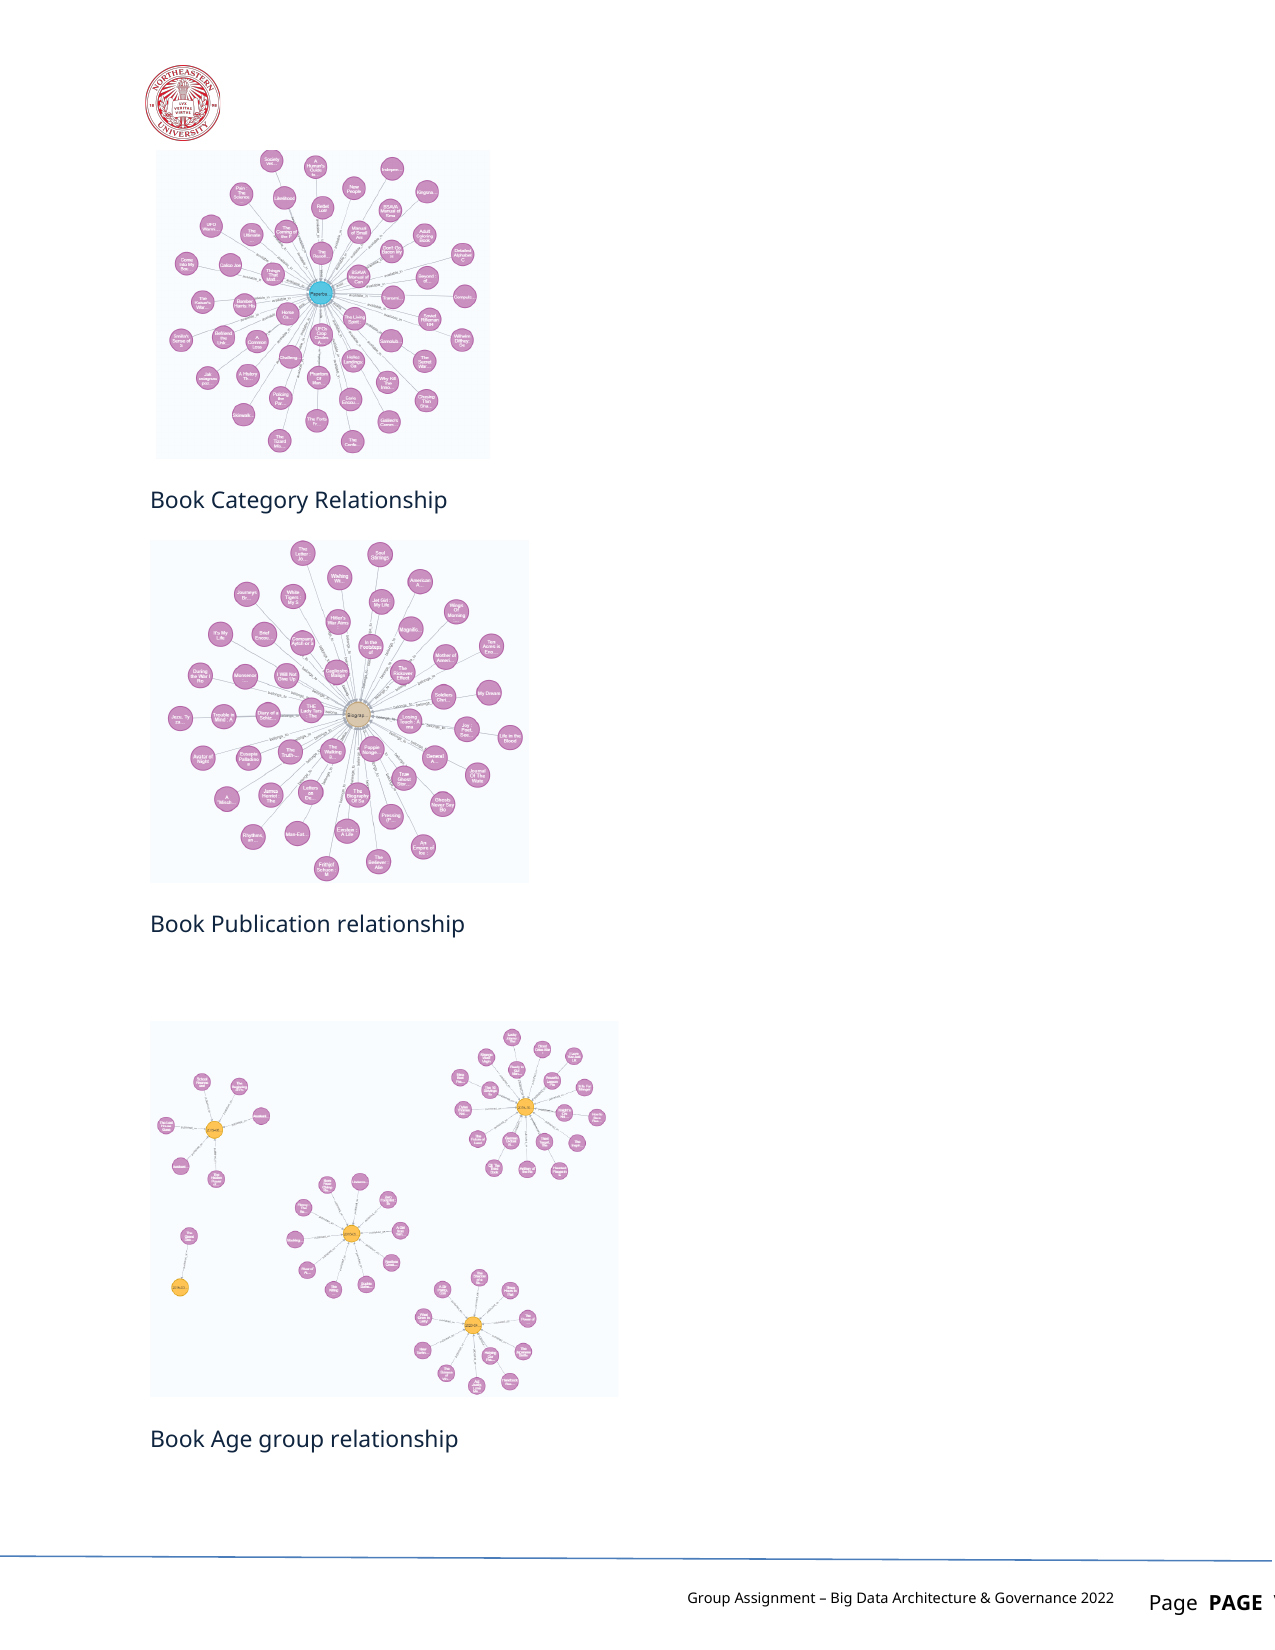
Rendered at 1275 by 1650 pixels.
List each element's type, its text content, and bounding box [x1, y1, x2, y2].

text Book Category Relationship [150, 484, 1125, 515]
picture [156, 150, 491, 459]
text Book Age group relationship [150, 1422, 1125, 1454]
picture [150, 1021, 619, 1397]
text Book Publication relationship [150, 908, 1125, 939]
picture [145, 65, 221, 141]
picture [150, 540, 529, 883]
